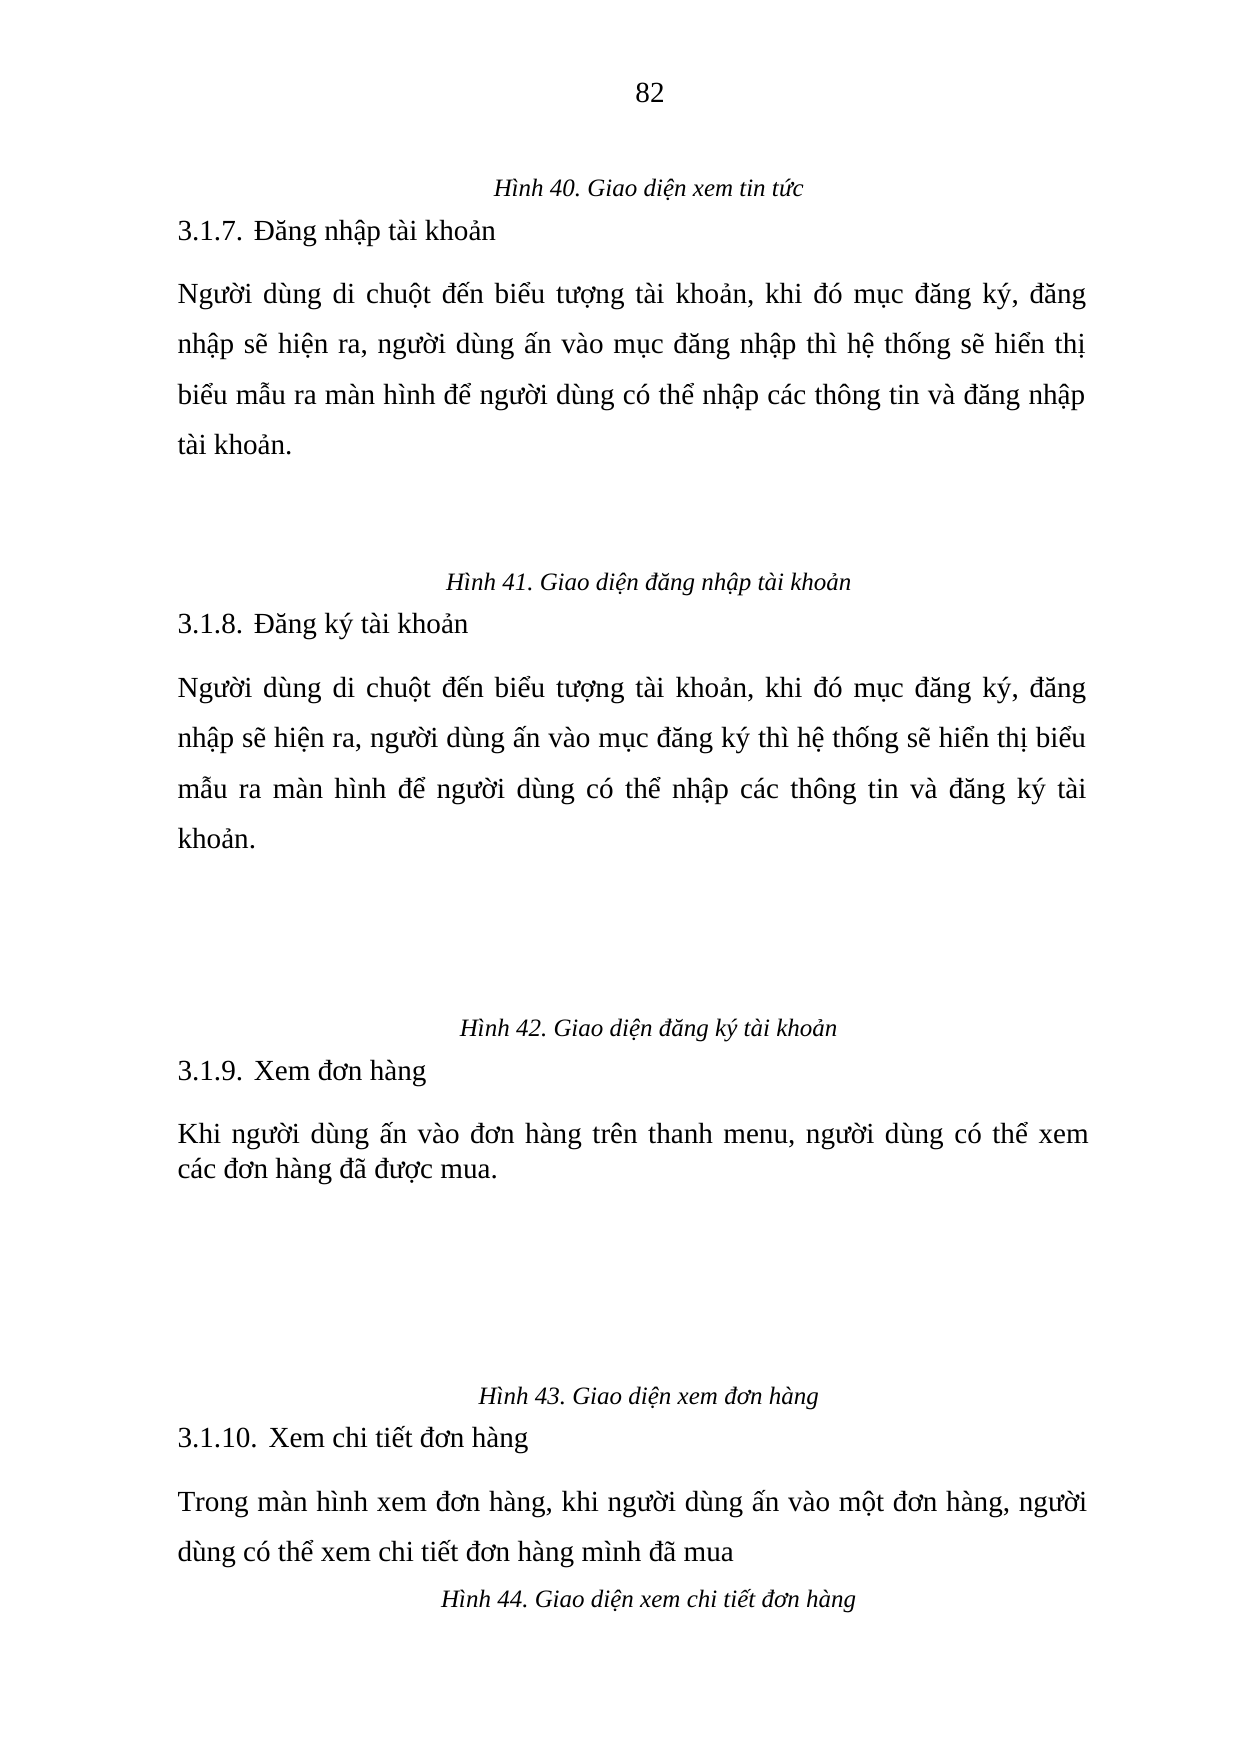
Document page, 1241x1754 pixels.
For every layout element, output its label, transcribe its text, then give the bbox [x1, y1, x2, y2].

text Hình 42. Giao diện đăng ký tài khoản [177, 1013, 1122, 1042]
text 3.1.7. Đăng nhập tài khoản [177, 213, 1122, 246]
text Hình 41. Giao diện đăng nhập tài khoản [177, 567, 1122, 596]
text 3.1.9. Xem đơn hàng [177, 1053, 1122, 1086]
text Người dùng di chuột đến biểu tượng tài khoản, khi đó mục đăng ký, đăng nhập sẽ hiện ra, người dùng ấn vào mục đăng nhập thì hệ thống sẽ hiển thị biểu mẫu ra màn hình để người dùng có thể nhập các thông tin và đăng nhập tài khoản. [177, 276, 1087, 461]
text Hình 43. Giao diện xem đơn hàng [177, 1381, 1122, 1410]
text Trong màn hình xem đơn hàng, khi người dùng ấn vào một đơn hàng, người dùng có thể xem chi tiết đơn hàng mình đã mua [177, 1484, 1089, 1568]
text Khi người dùng ấn vào đơn hàng trên thanh menu, người dùng có thể xem các đơn hàng đã được mua. [177, 1116, 1089, 1185]
text 3.1.10. Xem chi tiết đơn hàng [177, 1420, 1122, 1454]
text Hình 44. Giao diện xem chi tiết đơn hàng [177, 1584, 1122, 1613]
text 3.1.8. Đăng ký tài khoản [177, 607, 1122, 640]
text Hình 40. Giao diện xem tin tức [177, 173, 1122, 202]
text Người dùng di chuột đến biểu tượng tài khoản, khi đó mục đăng ký, đăng nhập sẽ hiện ra, người dùng ấn vào mục đăng ký thì hệ thống sẽ hiển thị biểu mẫu ra màn hình để người dùng có thể nhập các thông tin và đăng ký tài khoản. [177, 670, 1087, 854]
